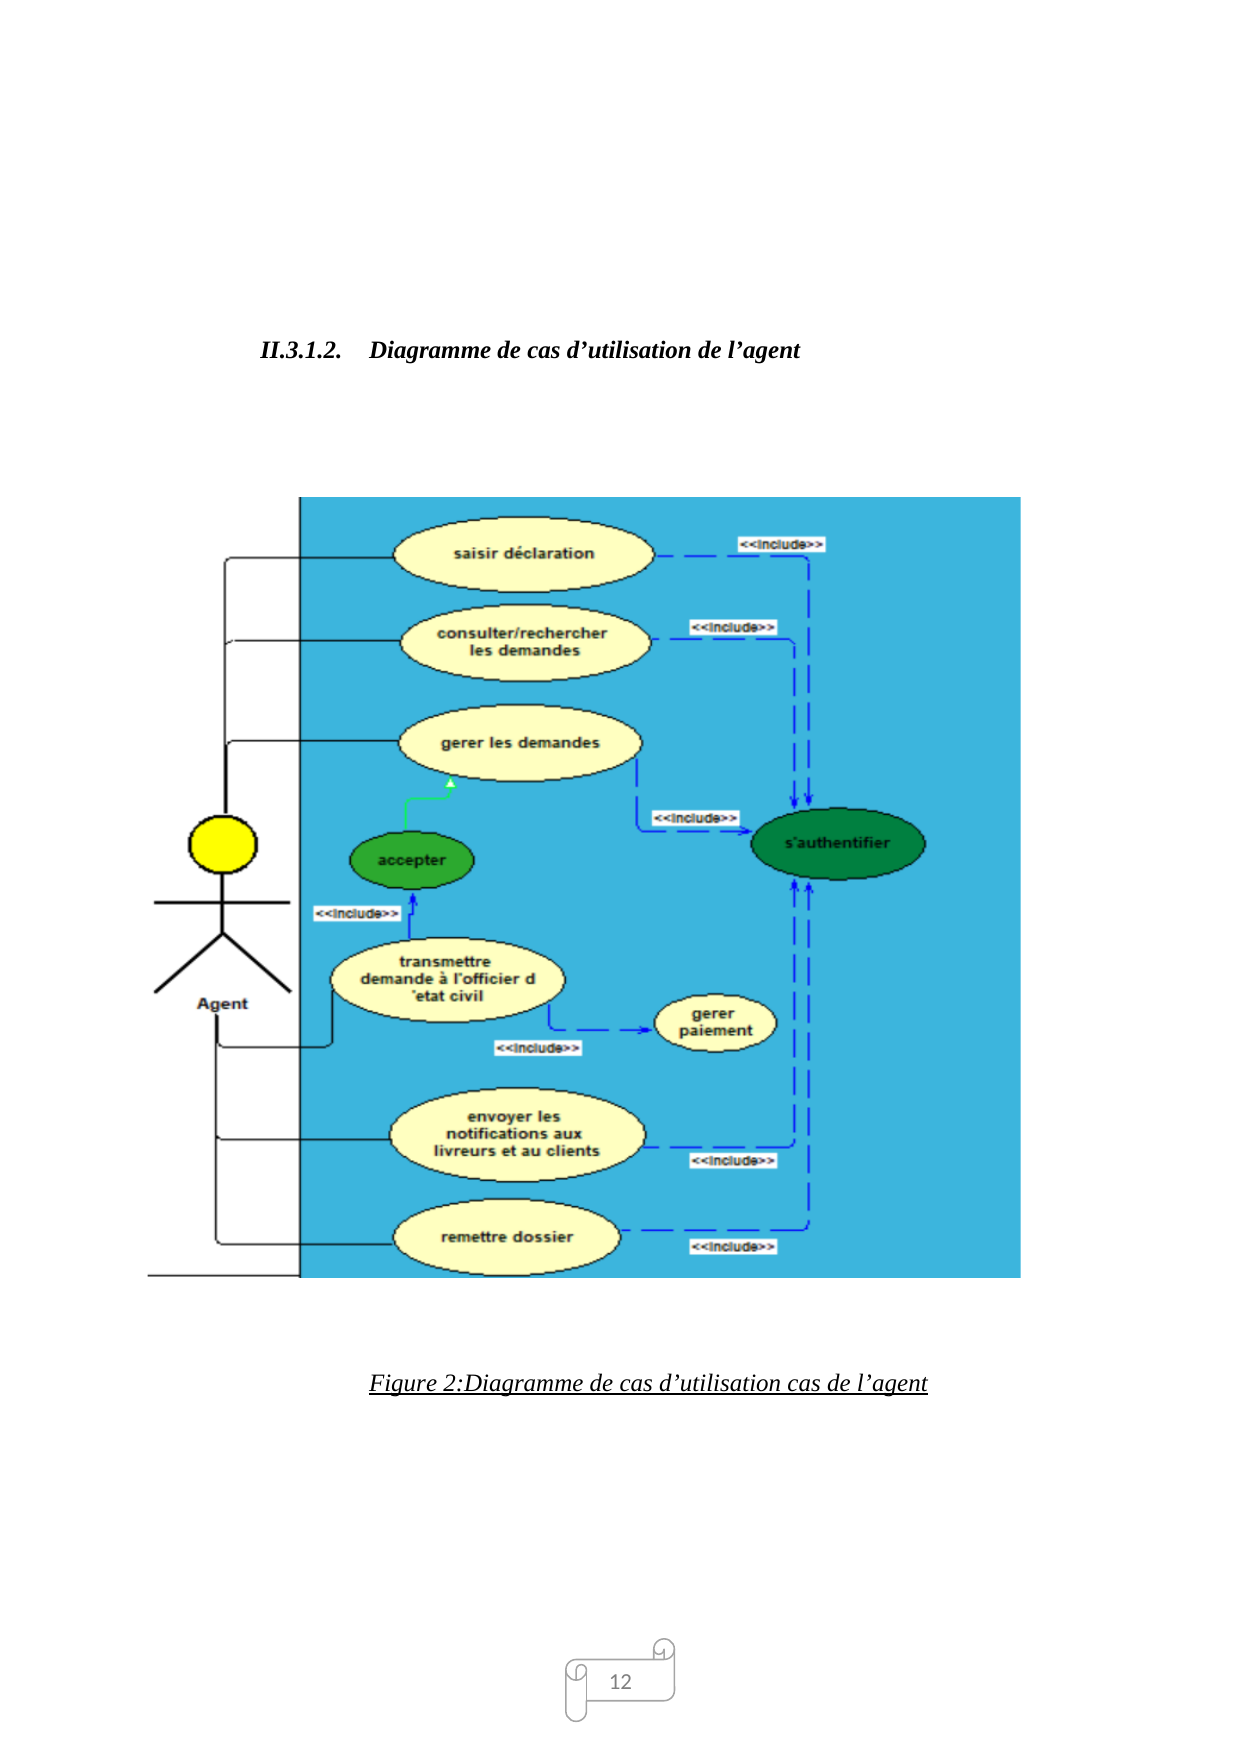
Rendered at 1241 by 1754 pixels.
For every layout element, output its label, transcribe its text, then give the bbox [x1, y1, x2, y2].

text Figure 2:Diagramme de cas d’utilisation cas de l’agent [295, 1368, 1093, 1397]
picture [147, 497, 1021, 1278]
subtitle Diagramme de cas d’utilisation de l’agent [260, 335, 1093, 364]
